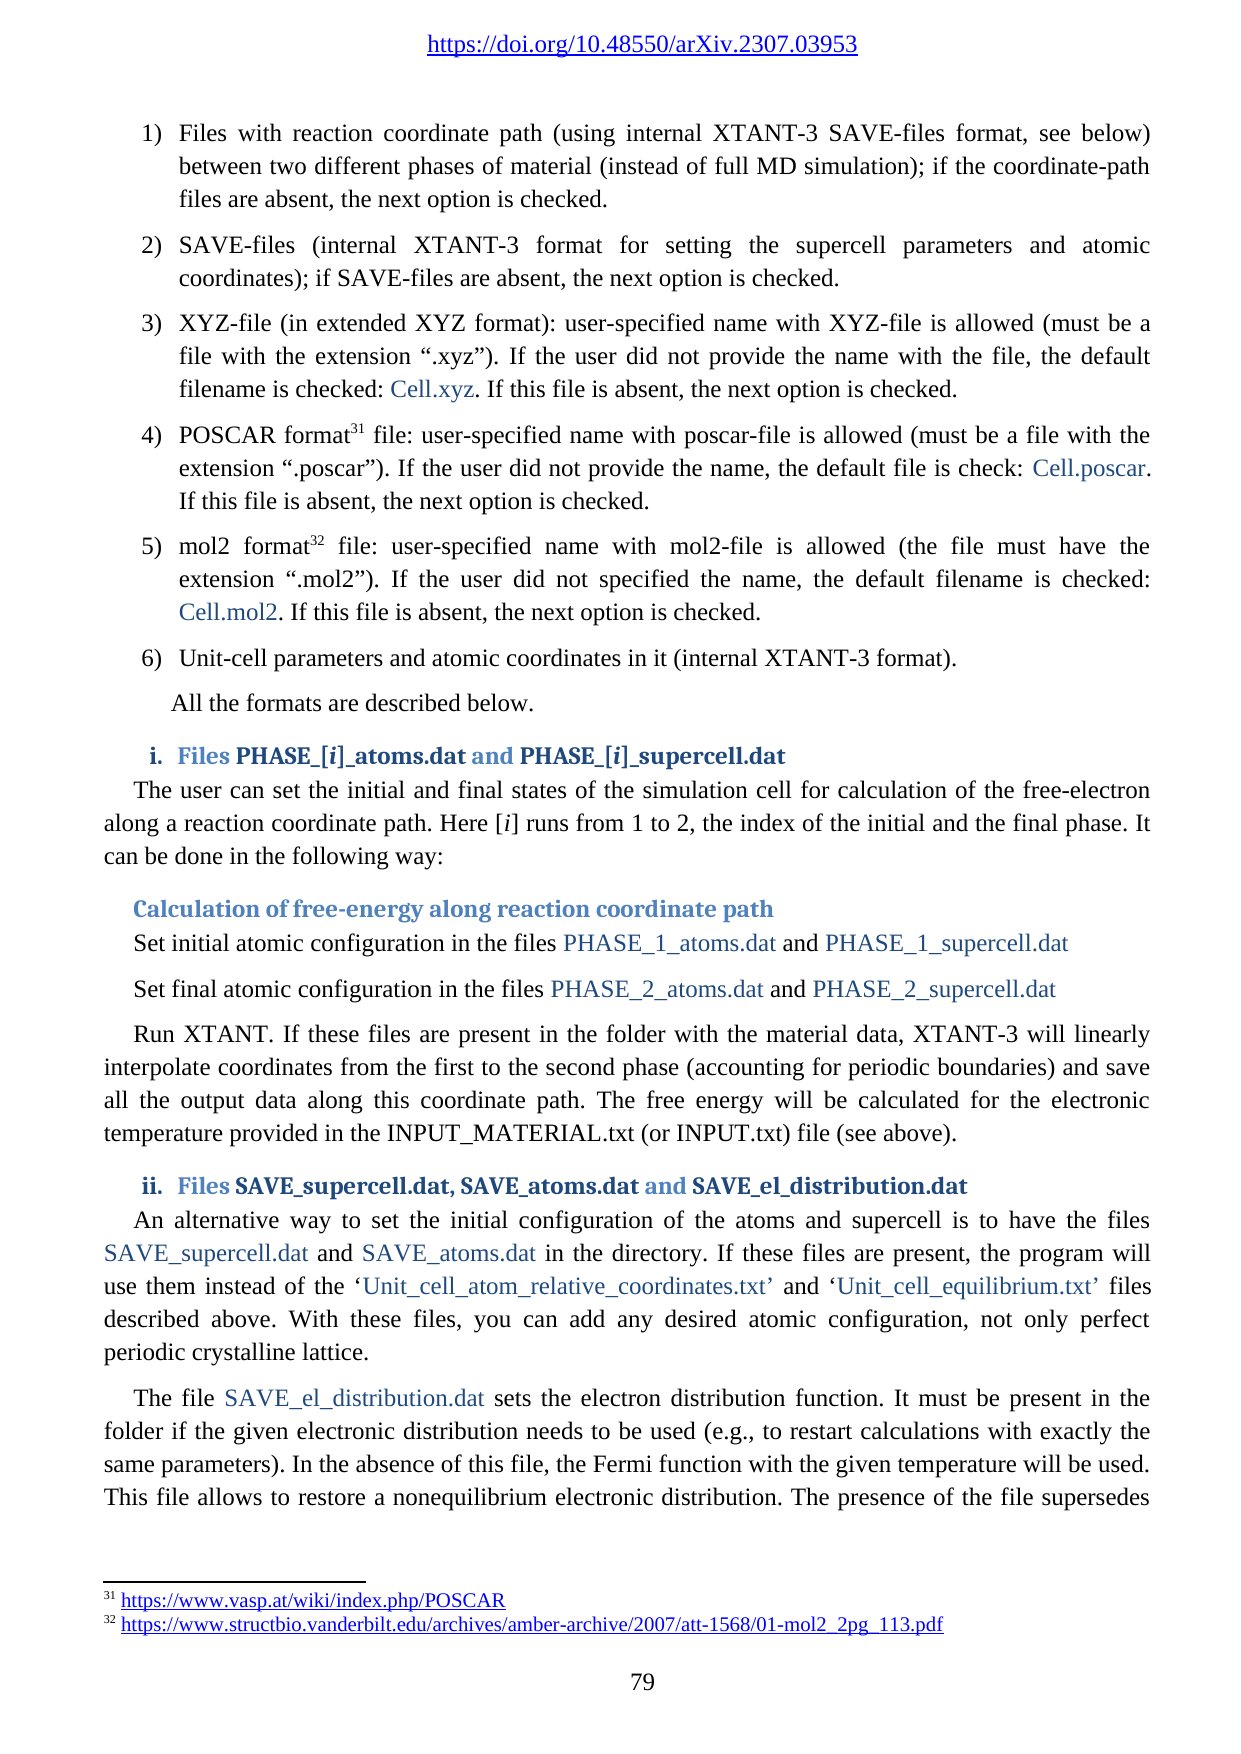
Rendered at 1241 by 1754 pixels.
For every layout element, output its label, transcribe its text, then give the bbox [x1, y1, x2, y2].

text An alternative way to set the initial configuration of the atoms and supercell is to have the files SAVE_supercell.dat and SAVE_atoms.dat in the directory. If these files are present, the program will use them instead of the ‘Unit_cell_atom_relative_coordinates.txt’ and ‘Unit_cell_equilibrium.txt’ files described above. With these files, you can add any desired atomic configuration, not only perfect periodic crystalline lattice. [103, 1205, 1152, 1366]
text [103, 1383, 1152, 1511]
list mol2 format file: user-specified name with mol2-file is allowed (the file must have the extension “.mol2”). If the user did not specified the name, the default filename is checked: Cell.mol2. If this file is absent, the next option is checked. [141, 531, 1152, 626]
subtitle Files PHASE_[i]_atoms.dat and PHASE_[i]_supercell.dat [162, 742, 1152, 771]
list XYZ-file (in extended XYZ format): user-specified name with XYZ-file is allowed (must be a file with the extension “.xyz”). If the user did not provide the name with the file, the default filename is checked: Cell.xyz. If this file is absent, the next option is checked. [141, 308, 1152, 403]
list Files with reaction coordinate path (using internal XTANT-3 SAVE-files format, see below) between two different phases of material (instead of full MD simulation); if the coordinate-path files are absent, the next option is checked. [141, 118, 1152, 213]
text Set final atomic configuration in the files PHASE_2_atoms.dat and PHASE_2_supercell.dat [103, 974, 1152, 1002]
subtitle Files SAVE_supercell.dat, SAVE_atoms.dat and SAVE_el_distribution.dat [162, 1172, 1152, 1201]
text The user can set the initial and final states of the simulation cell for calculation of the free-electron along a reaction coordinate path. Here [i] runs from 1 to 2, the index of the initial and the final phase. It can be done in the following way: [103, 775, 1152, 870]
list SAVE-files (internal XTANT-3 format for setting the supercell parameters and atomic coordinates); if SAVE-files are absent, the next option is checked. [141, 230, 1152, 291]
text All the formats are described below. [141, 688, 1152, 717]
text Run XTANT. If these files are present in the folder with the material data, XTANT-3 will linearly interpolate coordinates from the first to the second phase (accounting for periodic boundaries) and save all the output data along this coordinate path. The free energy will be calculated for the electronic temperature provided in the INPUT_MATERIAL.txt (or INPUT.txt) file (see above). [103, 1019, 1152, 1147]
list POSCAR format file: user-specified name with poscar-file is allowed (must be a file with the extension “.poscar”). If the user did not provide the name, the default file is check: Cell.poscar. If this file is absent, the next option is checked. [141, 420, 1152, 514]
text Set initial atomic configuration in the files PHASE_1_atoms.dat and PHASE_1_supercell.dat [103, 928, 1152, 957]
list Unit-cell parameters and atomic coordinates in it (internal XTANT-3 format). [141, 643, 1152, 672]
subtitle Calculation of free-energy along reaction coordinate path [103, 895, 1152, 924]
